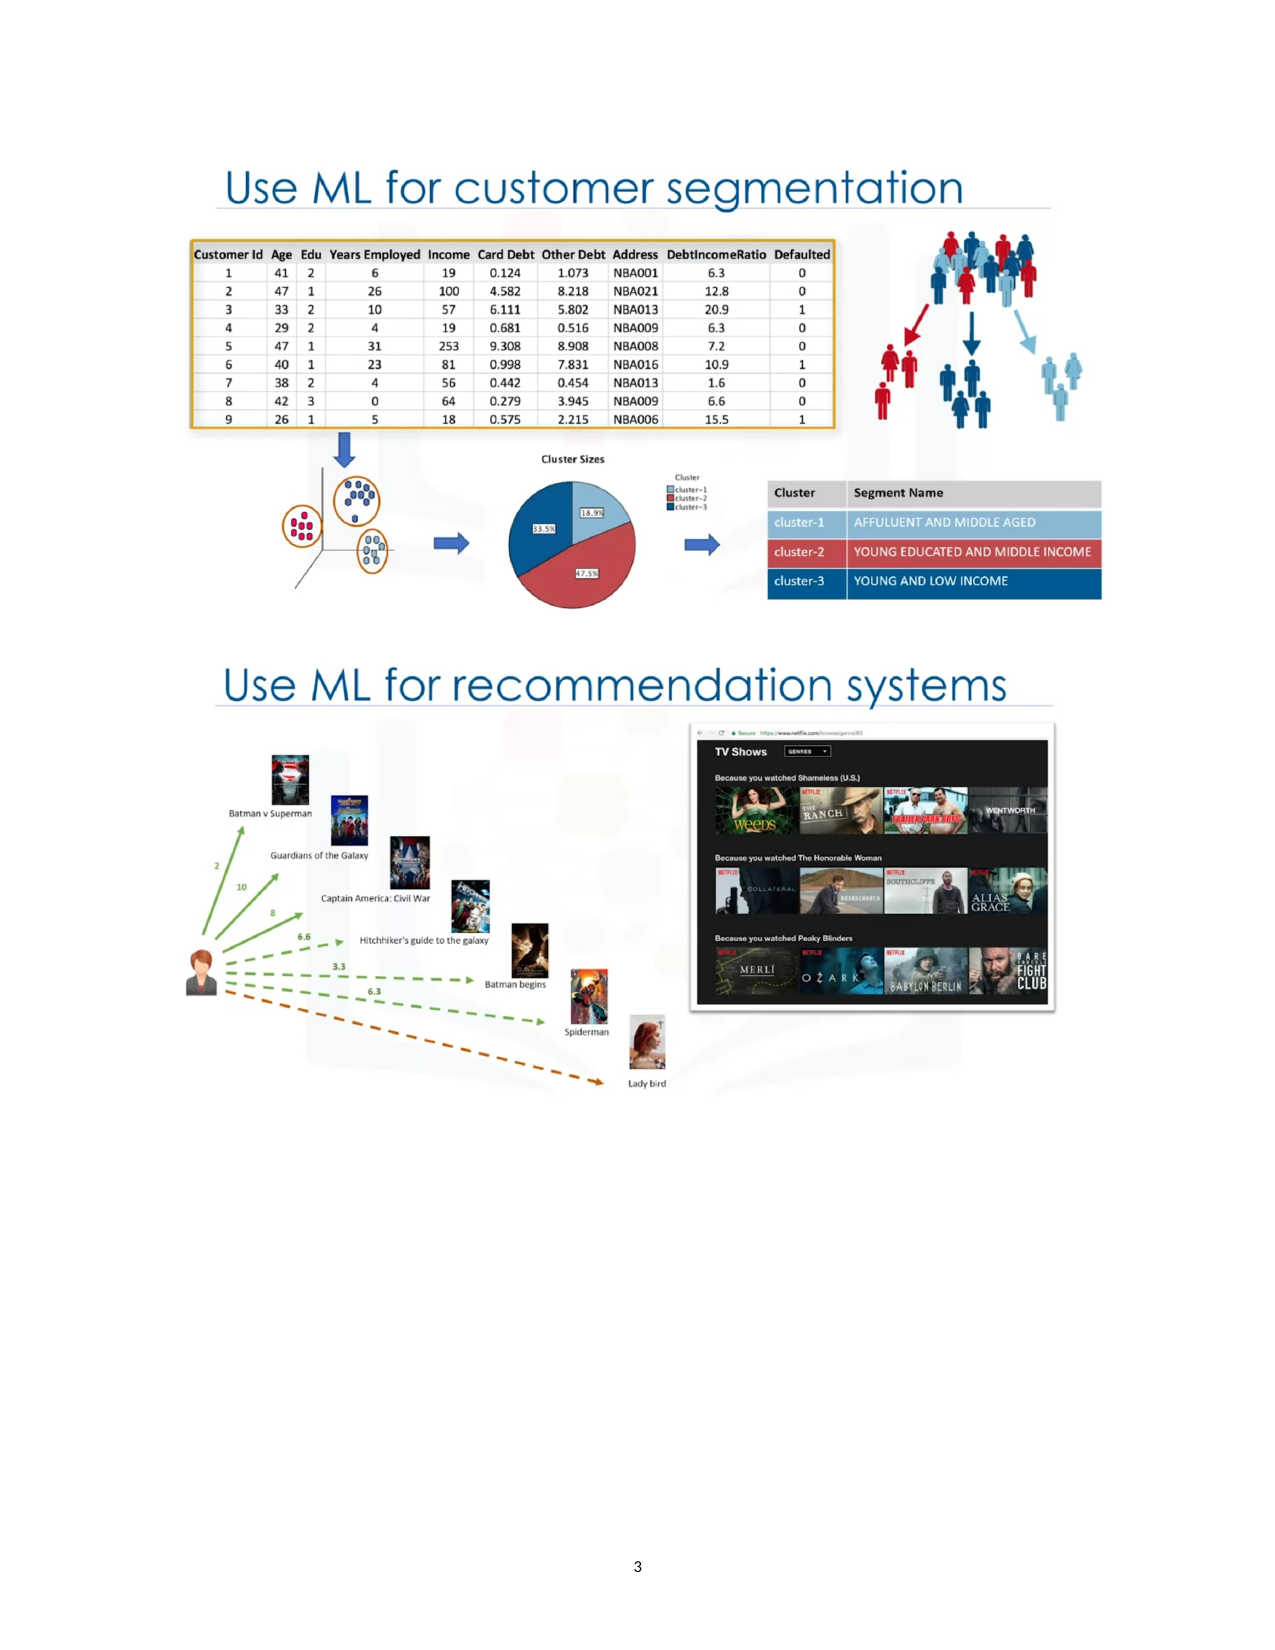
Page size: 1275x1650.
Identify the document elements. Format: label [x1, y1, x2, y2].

picture [150, 645, 1125, 1125]
picture [150, 150, 1125, 627]
